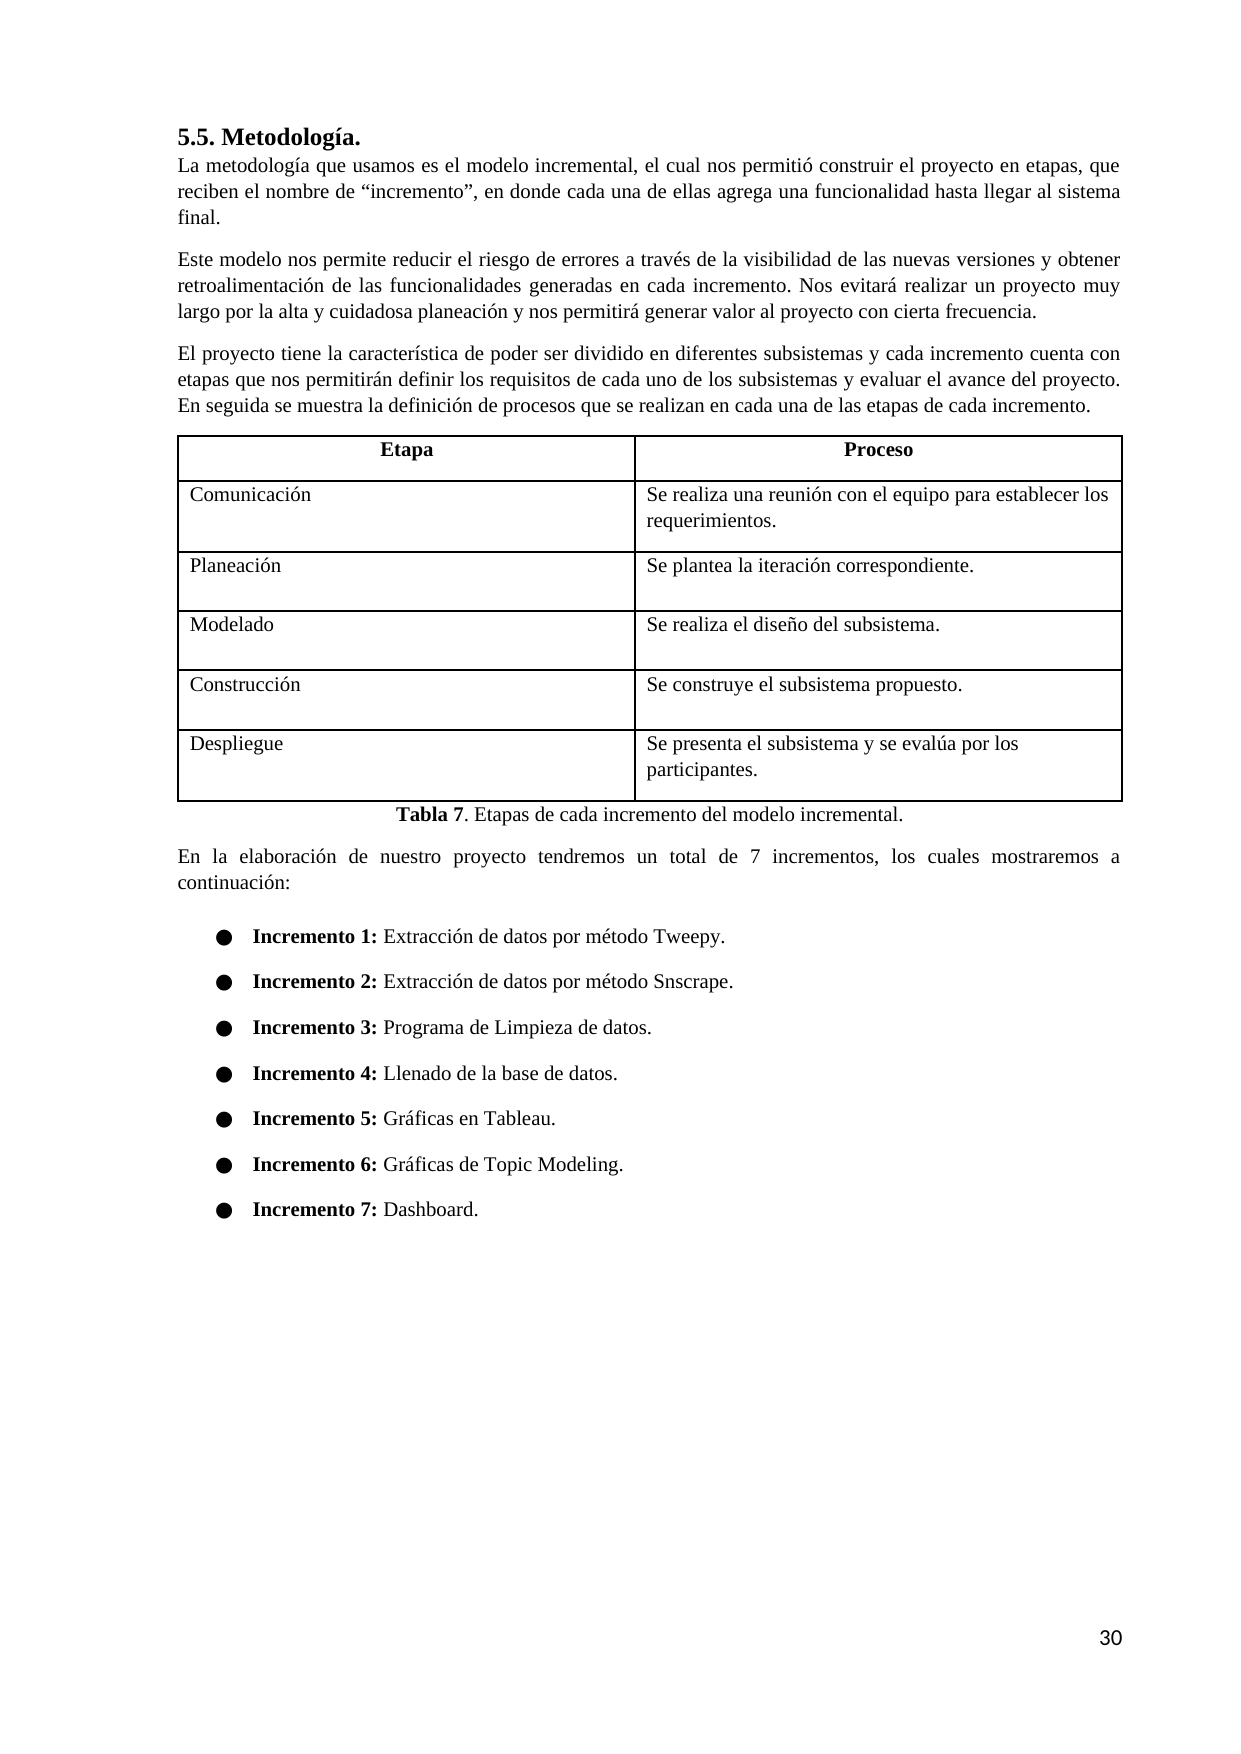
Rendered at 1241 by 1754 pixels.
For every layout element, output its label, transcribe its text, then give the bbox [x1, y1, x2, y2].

table_cell Comunicación [179, 482, 634, 551]
text En la elaboración de nuestro proyecto tendremos un total de 7 incrementos, los cuales mostraremos a continuación: [177, 844, 1122, 894]
table_cell Planeación [179, 553, 634, 610]
table_header Proceso [636, 437, 1121, 480]
table_cell Despliegue [179, 731, 634, 799]
list Incremento 1: Extracción de datos por método Tweepy. [215, 912, 1122, 955]
list Incremento 7: Dashboard. [215, 1186, 1122, 1229]
list Incremento 6: Gráficas de Topic Modeling. [215, 1140, 1122, 1183]
list Incremento 4: Llenado de la base de datos. [215, 1049, 1122, 1092]
list Incremento 5: Gráficas en Tableau. [215, 1095, 1122, 1137]
table_cell Se construye el subsistema propuesto. [636, 671, 1121, 729]
table_header Etapa [179, 437, 634, 480]
text El proyecto tiene la característica de poder ser dividido en diferentes subsistemas y cada incremento cuenta con etapas que nos permitirán definir los requisitos de cada uno de los subsistemas y evaluar el avance del proyecto. En seguida se muestra la definición de procesos que se realizan en cada una de las etapas de cada incremento. [177, 341, 1122, 417]
text Tabla 7. Etapas de cada incremento del modelo incremental. [177, 802, 1122, 826]
table_cell Modelado [179, 612, 634, 669]
table_cell Se realiza el diseño del subsistema. [636, 612, 1121, 669]
list Incremento 2: Extracción de datos por método Snscrape. [215, 958, 1122, 1001]
subtitle 5.5. Metodología. [177, 122, 1122, 151]
table_cell Se realiza una reunión con el equipo para establecer los requerimientos. [636, 482, 1121, 551]
table_cell Se presenta el subsistema y se evalúa por los participantes. [636, 731, 1121, 799]
text La metodología que usamos es el modelo incremental, el cual nos permitió construir el proyecto en etapas, que reciben el nombre de “incremento”, en donde cada una de ellas agrega una funcionalidad hasta llegar al sistema final. [177, 153, 1122, 229]
text Este modelo nos permite reducir el riesgo de errores a través de la visibilidad de las nuevas versiones y obtener retroalimentación de las funcionalidades generadas en cada incremento. Nos evitará realizar un proyecto muy largo por la alta y cuidadosa planeación y nos permitirá generar valor al proyecto con cierta frecuencia. [177, 247, 1122, 323]
table_cell Se plantea la iteración correspondiente. [636, 553, 1121, 610]
list Incremento 3: Programa de Limpieza de datos. [215, 1003, 1122, 1046]
table_cell Construcción [179, 671, 634, 729]
